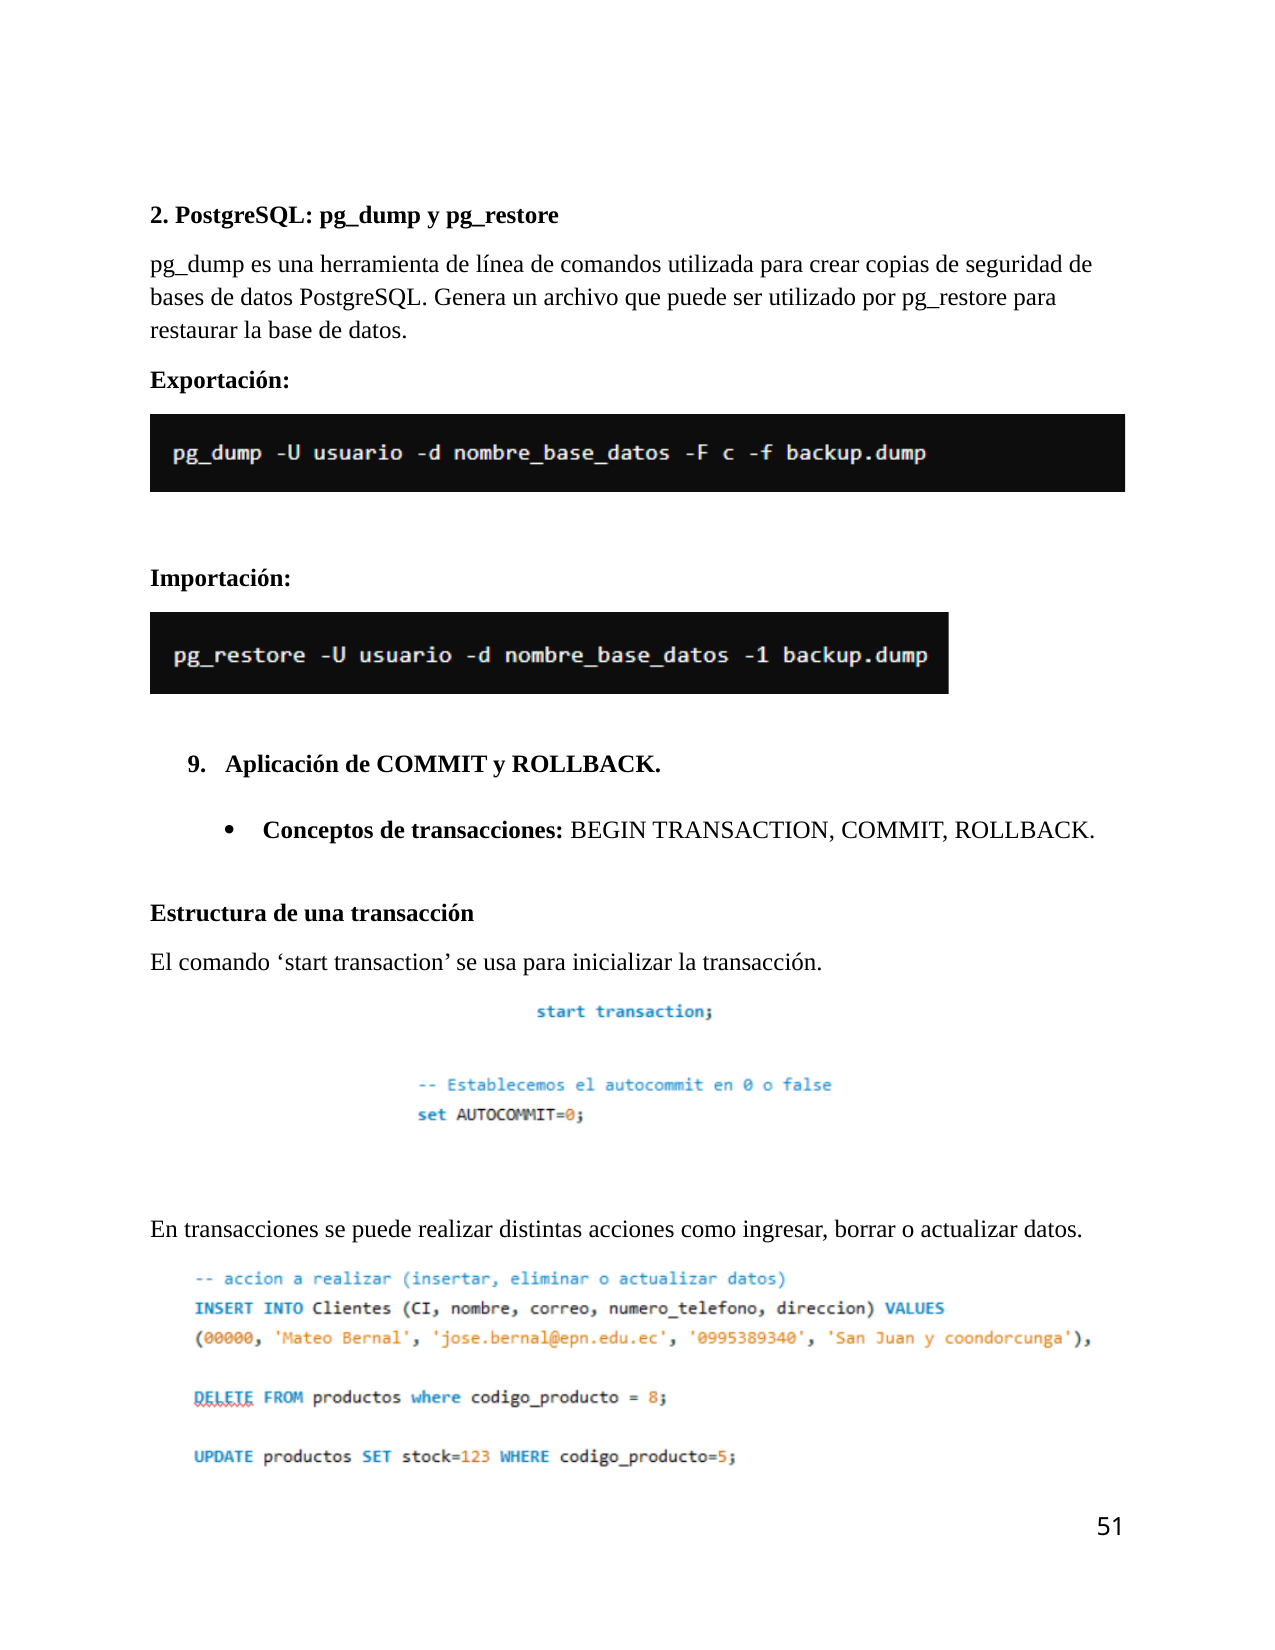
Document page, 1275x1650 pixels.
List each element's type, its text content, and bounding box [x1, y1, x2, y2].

text Importación: [150, 563, 1125, 592]
picture [150, 612, 949, 694]
picture [525, 997, 750, 1039]
text pg_dump es una herramienta de línea de comandos utilizada para crear copias de seguridad de bases de datos PostgreSQL. Genera un archivo que puede ser utilizado por pg_restore para restaurar la base de datos. [150, 249, 1125, 344]
list Conceptos de transacciones: BEGIN TRANSACTION, COMMIT, ROLLBACK. [225, 815, 1125, 844]
picture [406, 1060, 869, 1143]
text 2. PostgreSQL: pg_dump y pg_restore [150, 200, 1125, 228]
list Aplicación de COMMIT y ROLLBACK. [187, 749, 1125, 778]
text Estructura de una transacción [150, 898, 1125, 926]
text El comando ‘start transaction’ se usa para inicializar la transacción. [150, 947, 1125, 976]
picture [183, 1263, 1092, 1480]
text Exportación: [150, 365, 1125, 394]
text En transacciones se puede realizar distintas acciones como ingresar, borrar o actualizar datos. [150, 1214, 1125, 1243]
picture [150, 414, 1125, 492]
